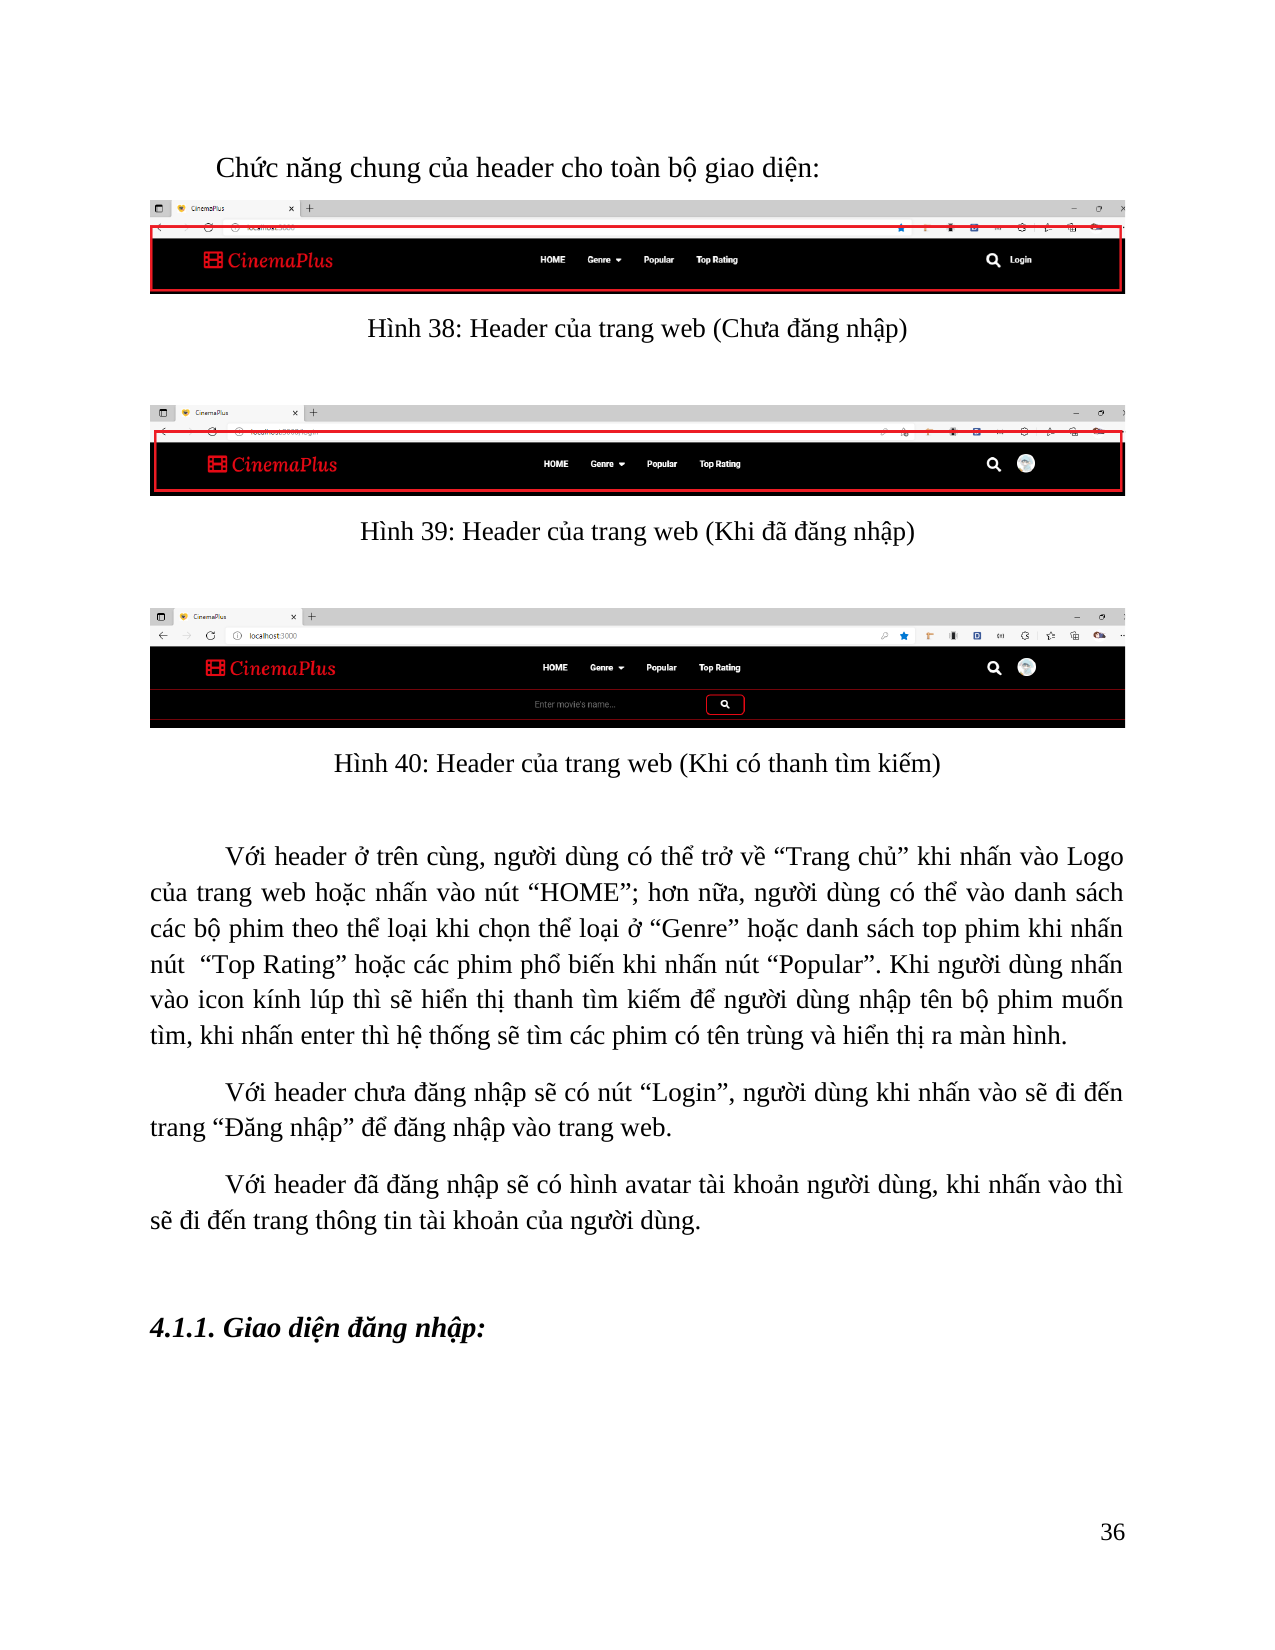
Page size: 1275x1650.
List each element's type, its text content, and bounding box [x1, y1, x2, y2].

text 4.1.1. Giao diện đăng nhập: [150, 1311, 1125, 1344]
text Hình 39: Header của trang web (Khi đã đăng nhập) [150, 515, 1125, 546]
text Với header chưa đăng nhập sẽ có nút “Login”, người dùng khi nhấn vào sẽ đi đến trang “Đăng nhập” để đăng nhập vào trang web. [150, 1076, 1125, 1143]
picture [150, 608, 1125, 728]
text Hình 40: Header của trang web (Khi có thanh tìm kiếm) [150, 747, 1125, 778]
picture [150, 200, 1125, 294]
text Với header ở trên cùng, người dùng có thể trở về “Trang chủ” khi nhấn vào Logo của trang web hoặc nhấn vào nút “HOME”; hơn nữa, người dùng có thể vào danh sách các bộ phim theo thể loại khi chọn thể loại ở “Genre” hoặc danh sách top phim khi nhấn nút “Top Rating” hoặc các phim phổ biến khi nhấn nút “Popular”. Khi người dùng nhấn vào icon kính lúp thì sẽ hiển thị thanh tìm kiếm để người dùng nhập tên bộ phim muốn tìm, khi nhấn enter thì hệ thống sẽ tìm các phim có tên trùng và hiển thị ra màn hình. [150, 841, 1125, 1050]
text Với header đã đăng nhập sẽ có hình avatar tài khoản người dùng, khi nhấn vào thì sẽ đi đến trang thông tin tài khoản của người dùng. [150, 1168, 1125, 1235]
text Chức năng chung của header cho toàn bộ giao diện: [150, 150, 1125, 183]
text Hình 38: Header của trang web (Chưa đăng nhập) [150, 312, 1125, 343]
picture [150, 405, 1125, 496]
